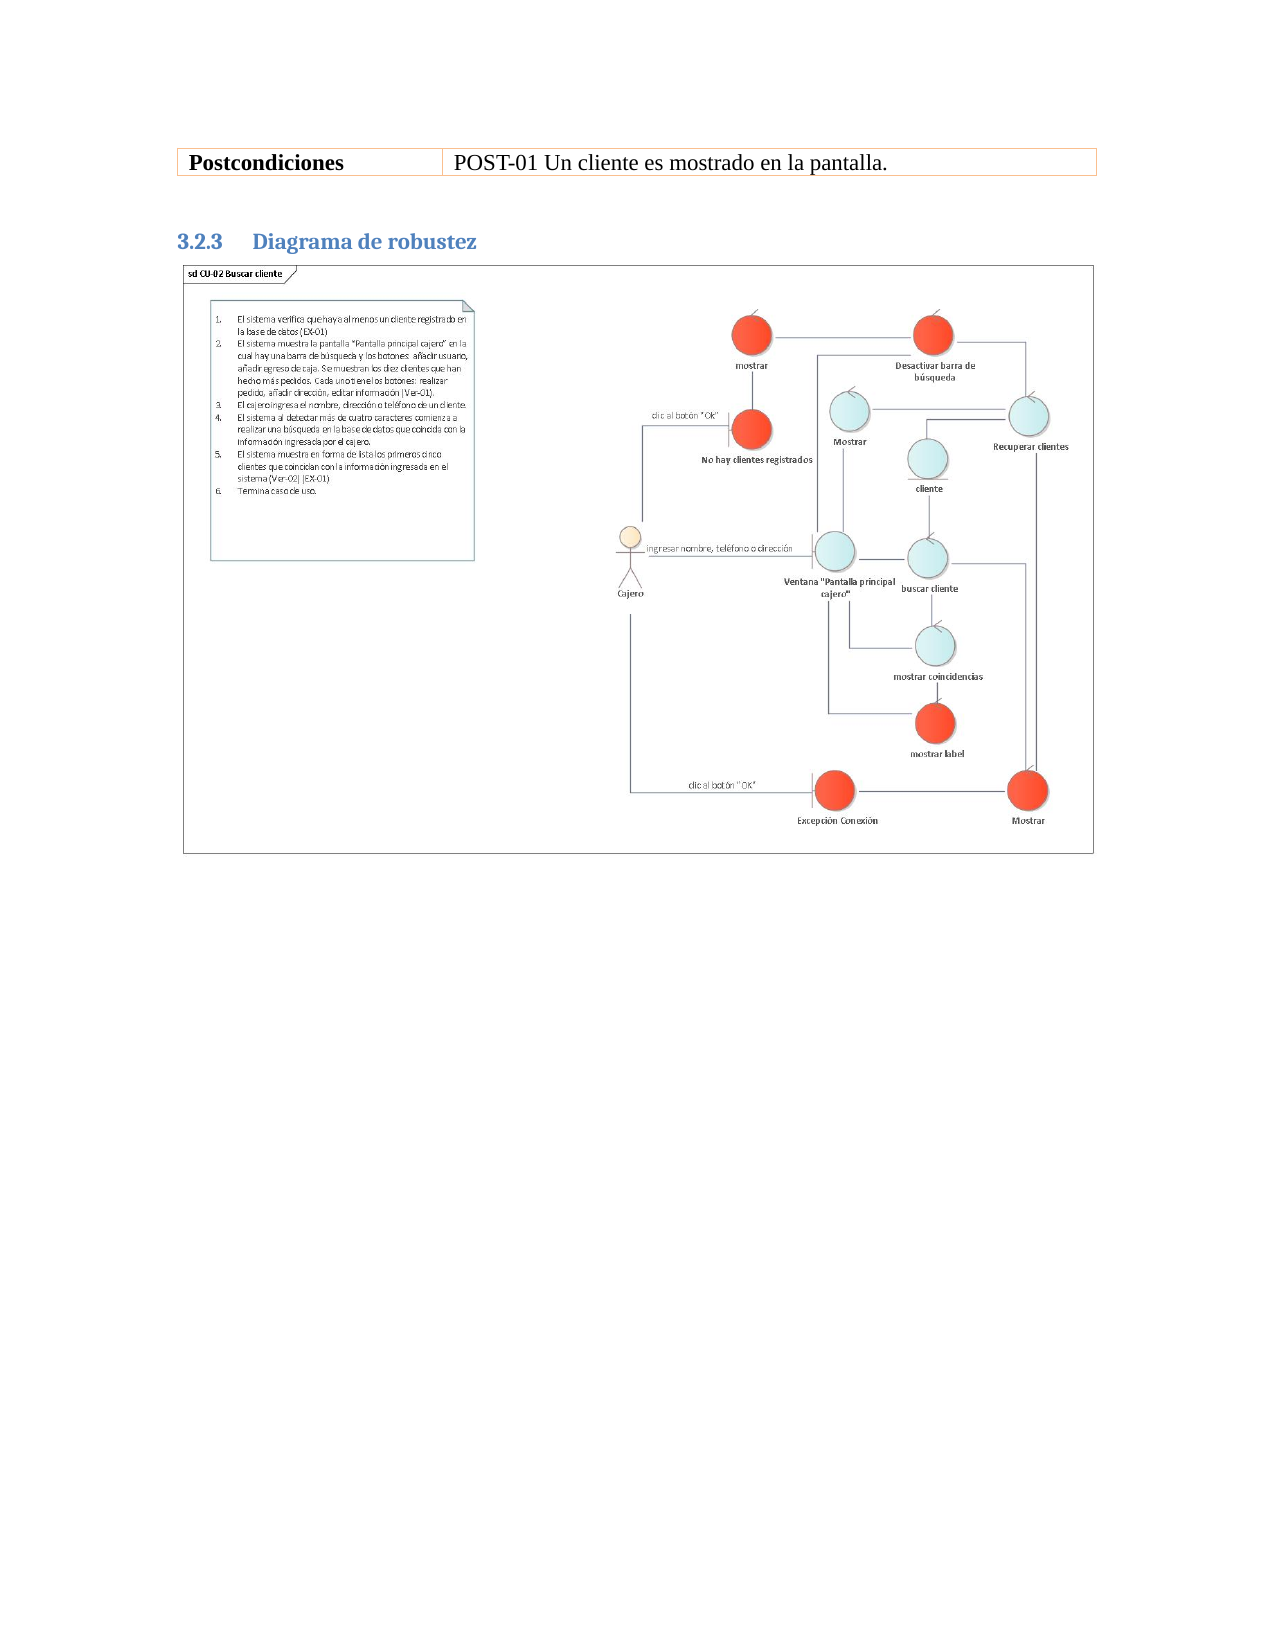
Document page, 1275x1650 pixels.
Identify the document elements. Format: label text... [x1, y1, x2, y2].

subtitle Diagrama de robustez [177, 229, 1098, 255]
table_cell Postcondiciones [178, 149, 442, 175]
table_cell POST-01 Un cliente es mostrado en la pantalla. [443, 149, 1096, 175]
picture [177, 259, 1098, 858]
